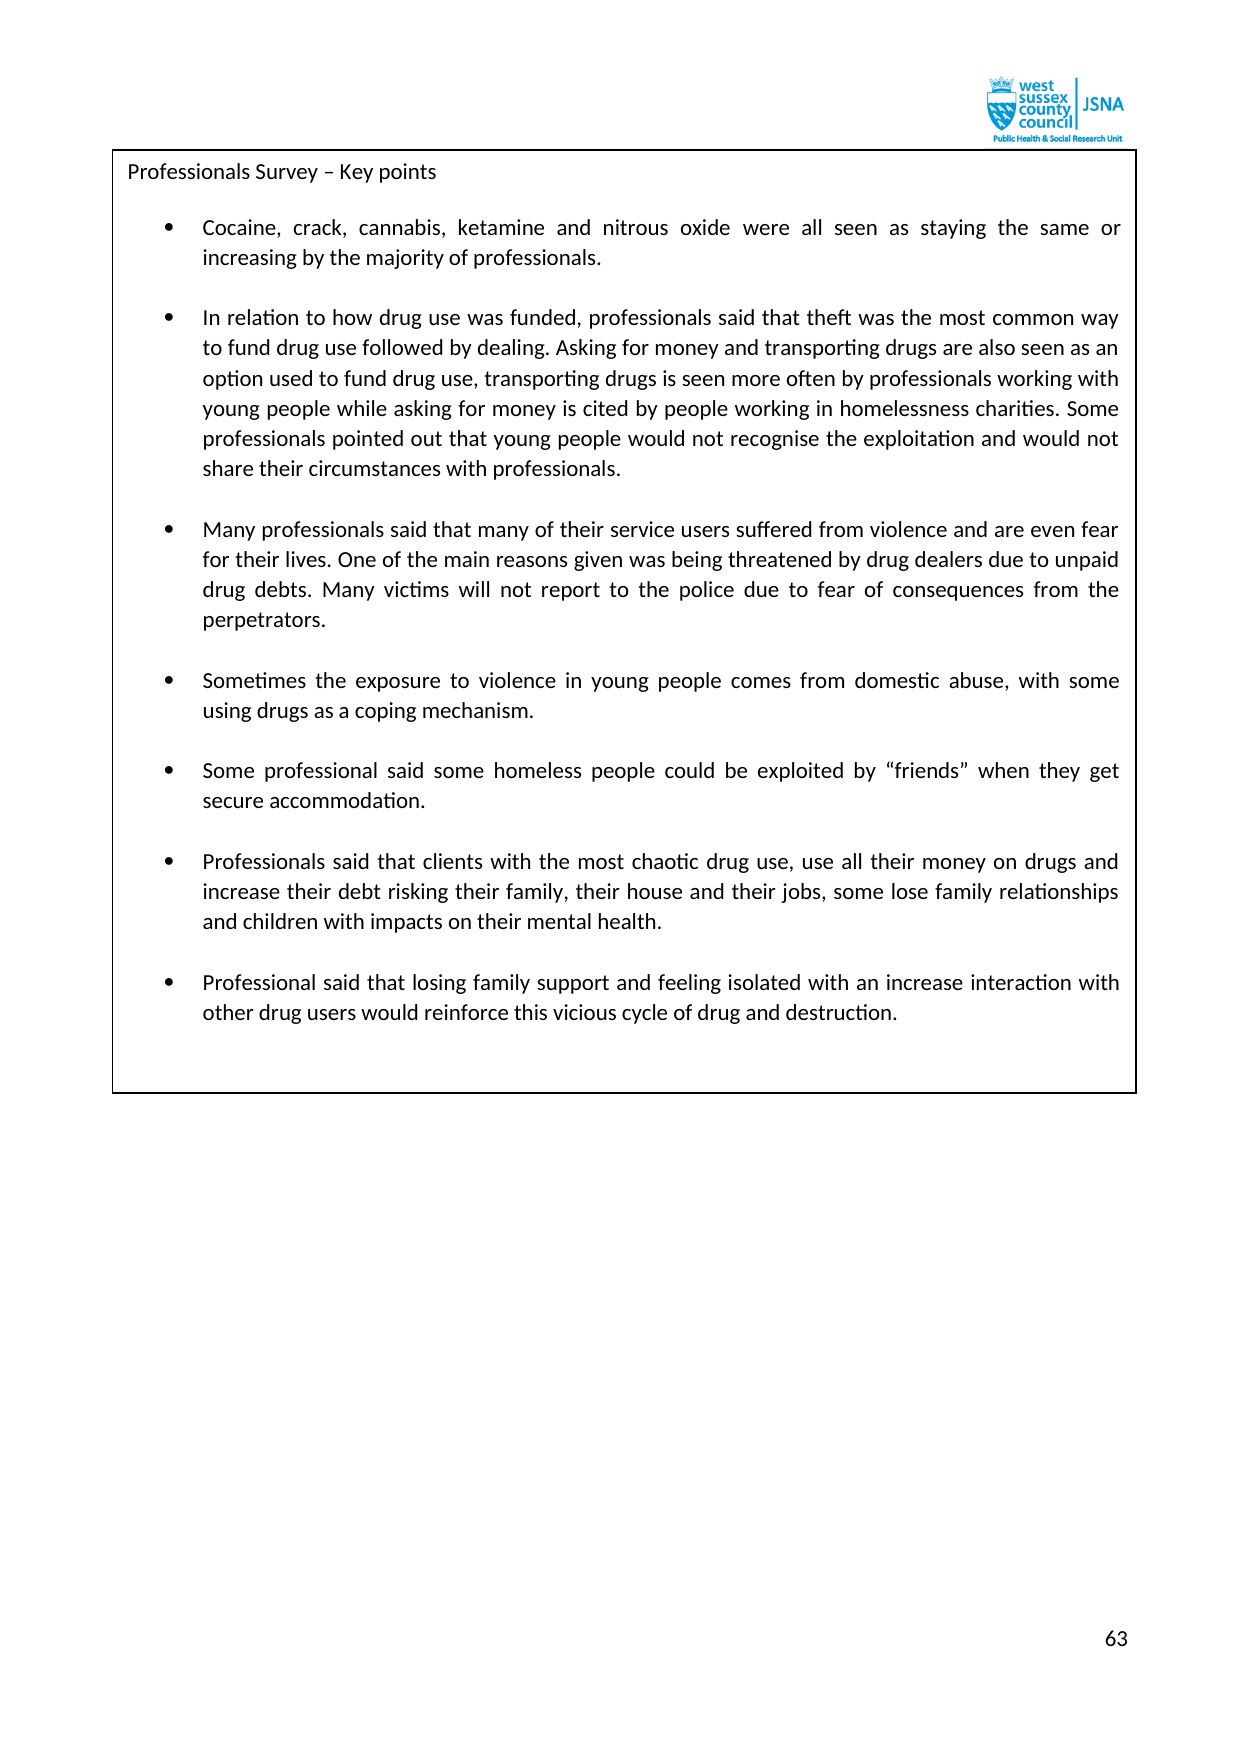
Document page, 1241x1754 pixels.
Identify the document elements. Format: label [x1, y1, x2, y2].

picture [981, 73, 1128, 149]
